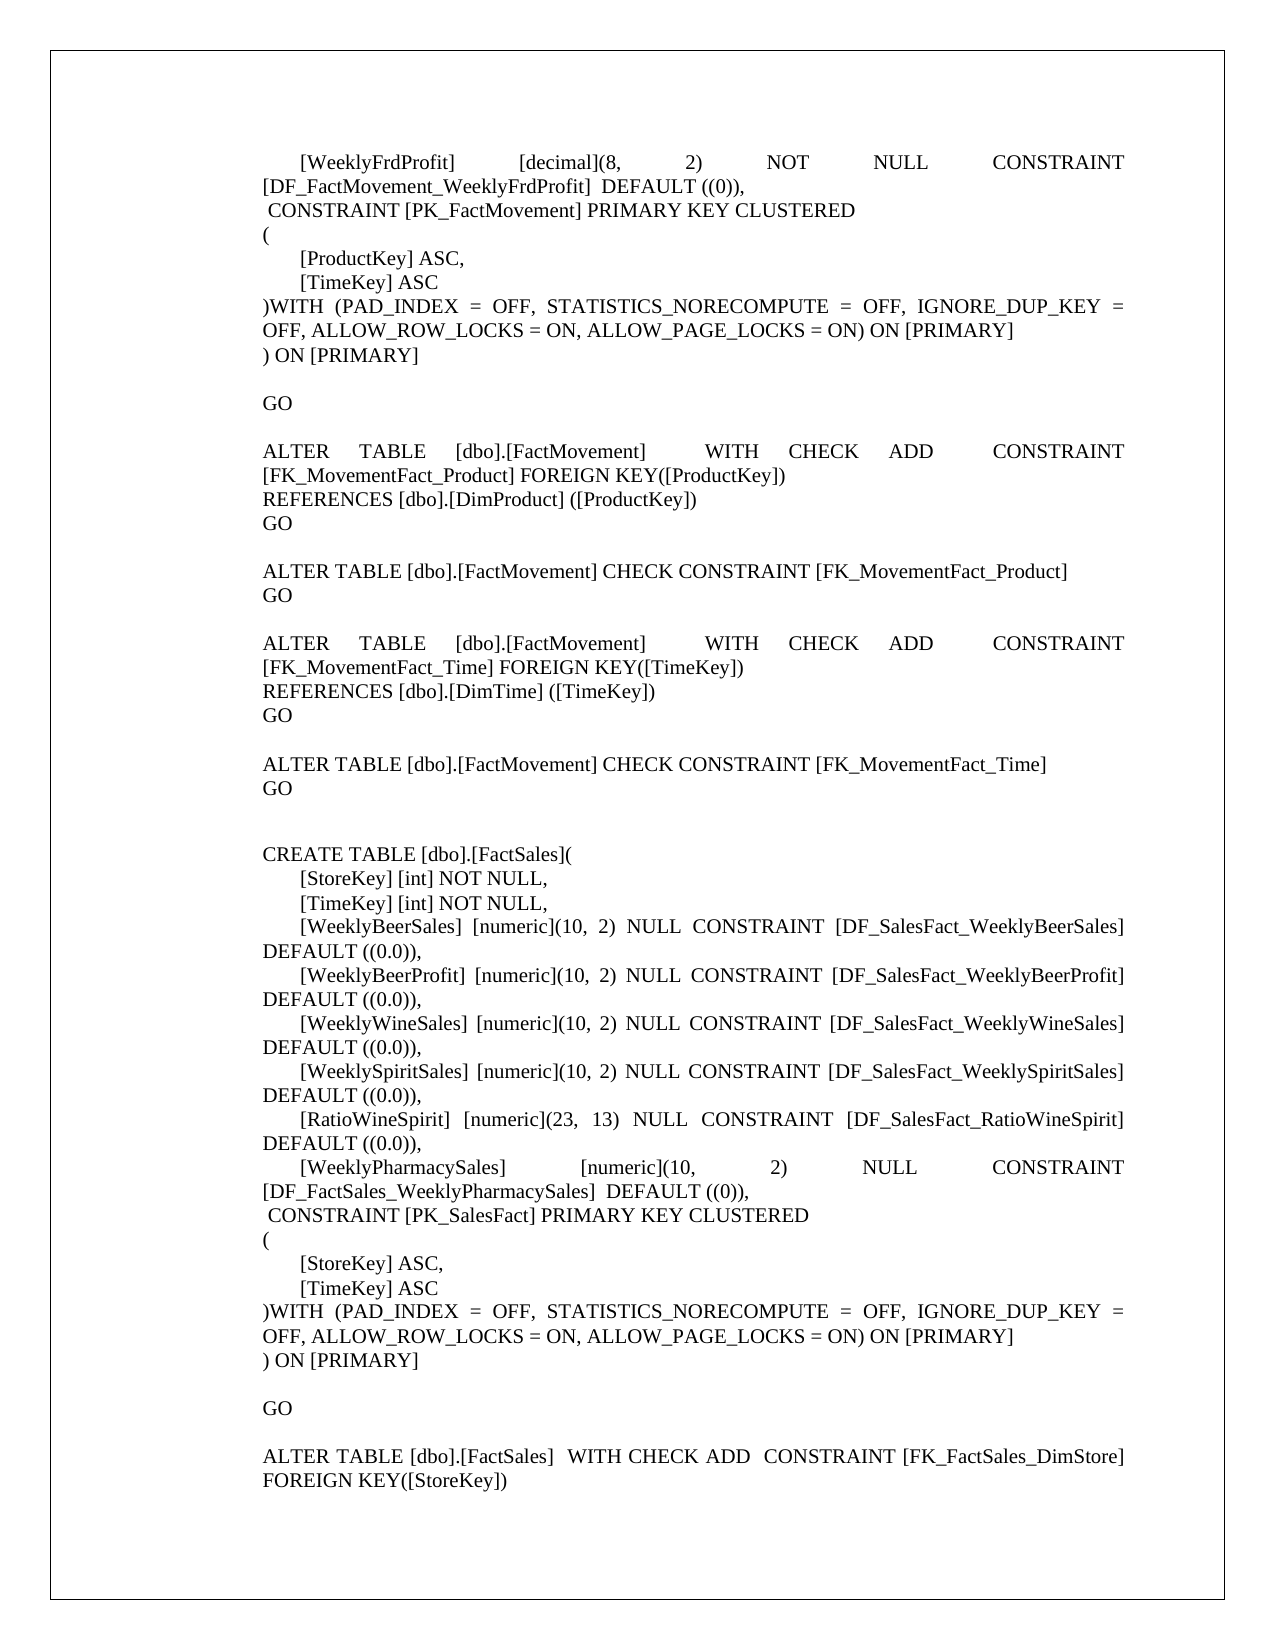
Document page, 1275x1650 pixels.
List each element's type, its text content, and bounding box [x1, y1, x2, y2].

text [ProductKey] ASC, [262, 246, 1125, 270]
text CONSTRAINT [PK_FactMovement] PRIMARY KEY CLUSTERED [262, 198, 1125, 222]
text [TimeKey] ASC [262, 1275, 1125, 1299]
text ) ON [PRIMARY] [262, 342, 1125, 367]
text [WeeklyFrdProfit] [decimal](8, 2) NOT NULL CONSTRAINT [DF_FactMovement_WeeklyFrdProfit] DEFAULT ((0)), [262, 150, 1125, 198]
text REFERENCES [dbo].[DimProduct] ([ProductKey]) [262, 487, 1125, 511]
text [StoreKey] [int] NOT NULL, [262, 866, 1125, 890]
text ALTER TABLE [dbo].[FactMovement] WITH CHECK ADD CONSTRAINT [FK_MovementFact_Time] FOREIGN KEY([TimeKey]) [262, 631, 1125, 679]
text [TimeKey] ASC [262, 270, 1125, 294]
text )WITH (PAD_INDEX = OFF, STATISTICS_NORECOMPUTE = OFF, IGNORE_DUP_KEY = OFF, ALLOW_ROW_LOCKS = ON, ALLOW_PAGE_LOCKS = ON) ON [PRIMARY] [262, 294, 1125, 342]
text ALTER TABLE [dbo].[FactSales] WITH CHECK ADD CONSTRAINT [FK_FactSales_DimStore] FOREIGN KEY([StoreKey]) [262, 1444, 1125, 1492]
text [WeeklyPharmacySales] [numeric](10, 2) NULL CONSTRAINT [DF_FactSales_WeeklyPharmacySales] DEFAULT ((0)), [262, 1155, 1125, 1203]
text ( [262, 222, 1125, 246]
text GO [262, 583, 1125, 607]
text )WITH (PAD_INDEX = OFF, STATISTICS_NORECOMPUTE = OFF, IGNORE_DUP_KEY = OFF, ALLOW_ROW_LOCKS = ON, ALLOW_PAGE_LOCKS = ON) ON [PRIMARY] [262, 1299, 1125, 1348]
text GO [262, 703, 1125, 727]
text [WeeklyWineSales] [numeric](10, 2) NULL CONSTRAINT [DF_SalesFact_WeeklyWineSales] DEFAULT ((0.0)), [262, 1011, 1125, 1059]
text [RatioWineSpirit] [numeric](23, 13) NULL CONSTRAINT [DF_SalesFact_RatioWineSpirit] DEFAULT ((0.0)), [262, 1107, 1125, 1155]
text GO [262, 511, 1125, 535]
text GO [262, 776, 1125, 800]
text ( [262, 1227, 1125, 1251]
text GO [262, 1396, 1125, 1420]
text [WeeklyBeerProfit] [numeric](10, 2) NULL CONSTRAINT [DF_SalesFact_WeeklyBeerProfit] DEFAULT ((0.0)), [262, 963, 1125, 1011]
text [TimeKey] [int] NOT NULL, [262, 890, 1125, 914]
text ALTER TABLE [dbo].[FactMovement] WITH CHECK ADD CONSTRAINT [FK_MovementFact_Product] FOREIGN KEY([ProductKey]) [262, 439, 1125, 487]
text ) ON [PRIMARY] [262, 1348, 1125, 1372]
text [StoreKey] ASC, [262, 1251, 1125, 1275]
text [WeeklyBeerSales] [numeric](10, 2) NULL CONSTRAINT [DF_SalesFact_WeeklyBeerSales] DEFAULT ((0.0)), [262, 914, 1125, 963]
text CONSTRAINT [PK_SalesFact] PRIMARY KEY CLUSTERED [262, 1203, 1125, 1227]
text ALTER TABLE [dbo].[FactMovement] CHECK CONSTRAINT [FK_MovementFact_Product] [262, 559, 1125, 583]
text ALTER TABLE [dbo].[FactMovement] CHECK CONSTRAINT [FK_MovementFact_Time] [262, 752, 1125, 776]
text REFERENCES [dbo].[DimTime] ([TimeKey]) [262, 679, 1125, 703]
text GO [262, 391, 1125, 415]
text [WeeklySpiritSales] [numeric](10, 2) NULL CONSTRAINT [DF_SalesFact_WeeklySpiritSales] DEFAULT ((0.0)), [262, 1059, 1125, 1107]
text CREATE TABLE [dbo].[FactSales]( [262, 842, 1125, 866]
